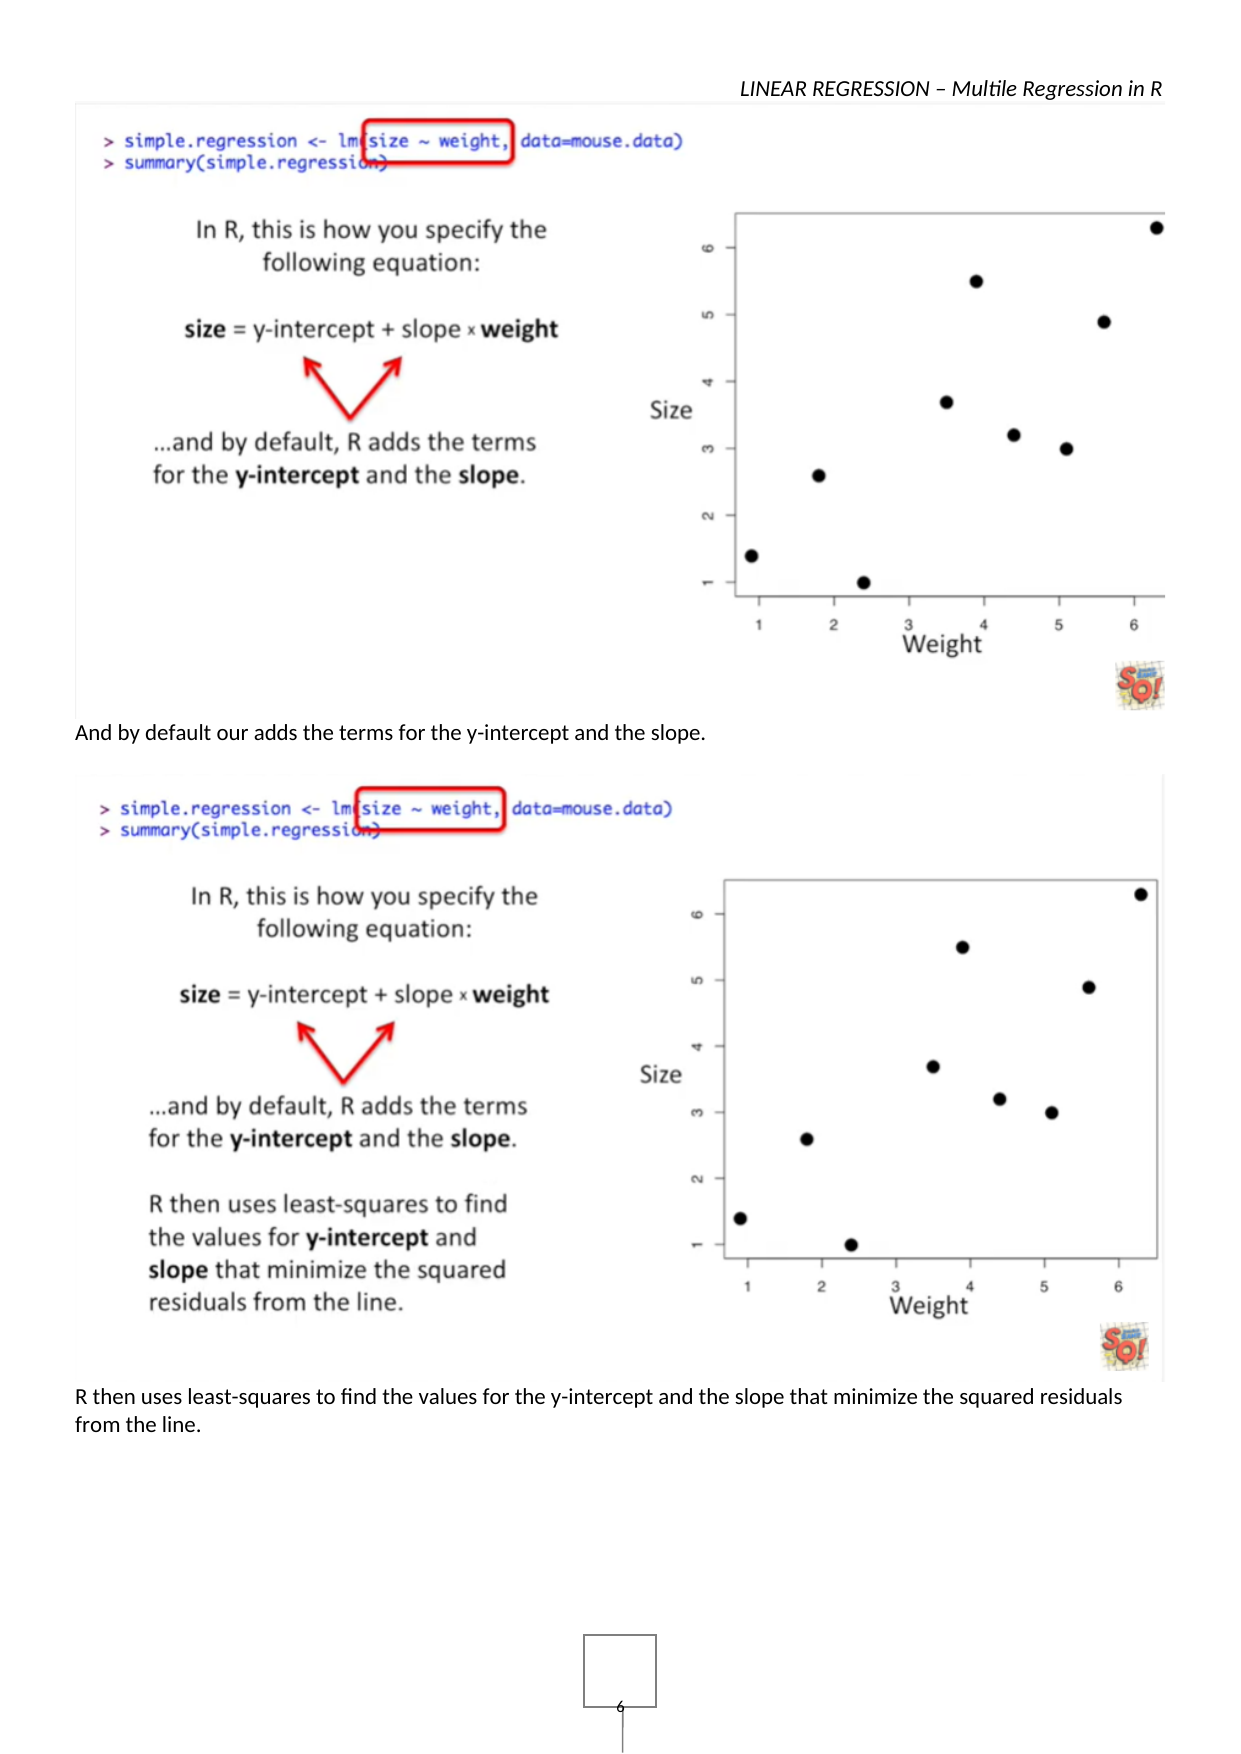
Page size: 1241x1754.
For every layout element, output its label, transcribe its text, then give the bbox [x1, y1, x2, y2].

picture [75, 101, 1166, 719]
text R then uses least-squares to find the values for the y-intercept and the slope that minimize the squared residuals from the line. [75, 1382, 1165, 1438]
picture [75, 774, 1166, 1382]
text And by default our adds the terms for the y-intercept and the slope. [75, 719, 1165, 746]
